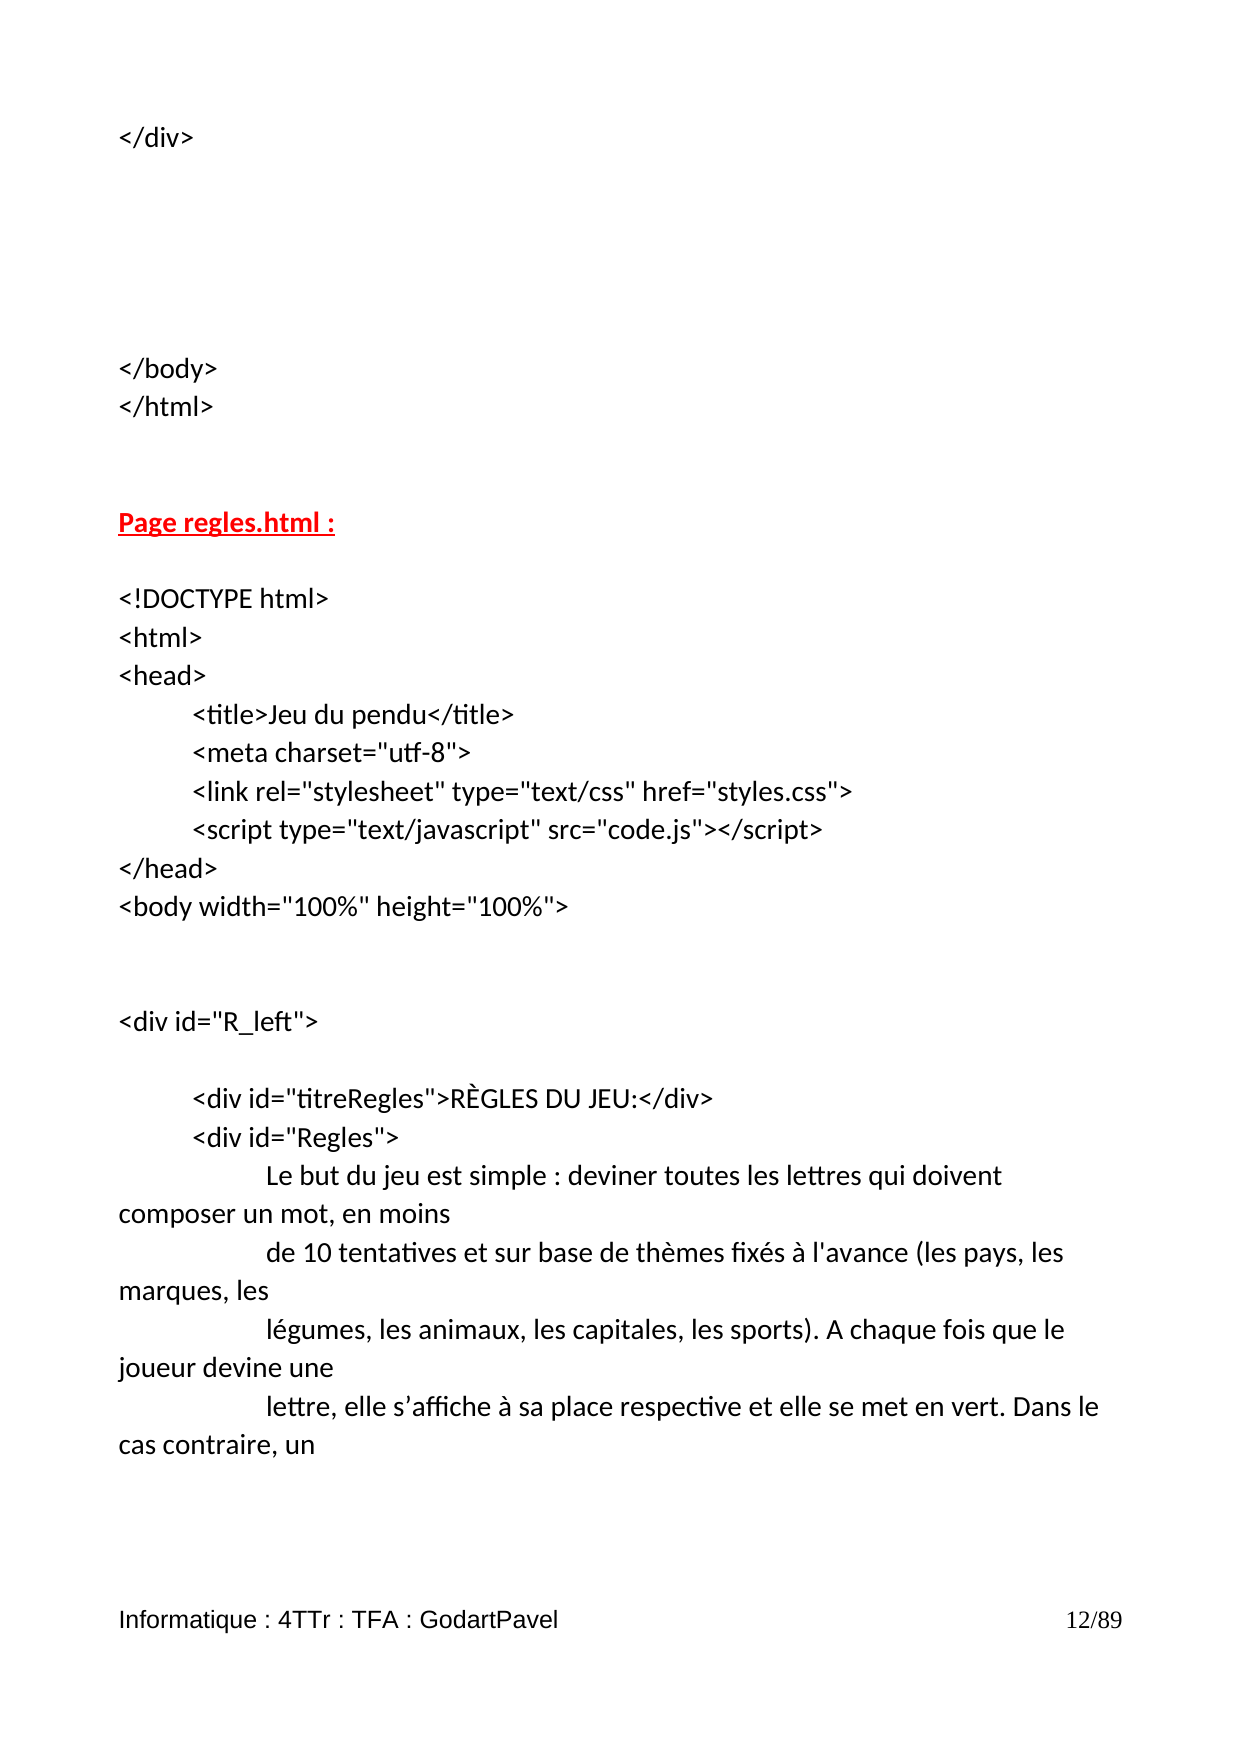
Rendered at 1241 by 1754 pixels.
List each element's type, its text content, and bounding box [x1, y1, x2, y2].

text <div id="Regles"> [118, 1119, 1123, 1154]
text </div> [118, 119, 1123, 155]
text <div id="R_left"> [118, 1003, 1123, 1039]
text <!DOCTYPE html> [118, 581, 1123, 616]
text de 10 tentatives et sur base de thèmes fixés à l'avance (les pays, les marques, les [118, 1234, 1123, 1308]
text </body> [118, 350, 1123, 386]
text </head> [118, 850, 1123, 885]
text <head> [118, 657, 1123, 693]
text <div id="titreRegles">RÈGLES DU JEU:</div> [118, 1080, 1123, 1116]
text <body width="100%" height="100%"> [118, 888, 1123, 924]
text <link rel="stylesheet" type="text/css" href="styles.css"> [118, 773, 1123, 808]
text <meta charset="utf-8"> [118, 734, 1123, 770]
text lettre, elle s’affiche à sa place respective et elle se met en vert. Dans le cas contraire, un [118, 1388, 1123, 1462]
text Le but du jeu est simple : deviner toutes les lettres qui doivent composer un mot, en moins [118, 1157, 1123, 1231]
text Page regles.html : [118, 504, 1123, 539]
text <html> [118, 619, 1123, 655]
text </html> [118, 388, 1123, 424]
text légumes, les animaux, les capitales, les sports). A chaque fois que le joueur devine une [118, 1311, 1123, 1385]
text <title>Jeu du pendu</title> [118, 696, 1123, 732]
text <script type="text/javascript" src="code.js"></script> [118, 811, 1123, 847]
